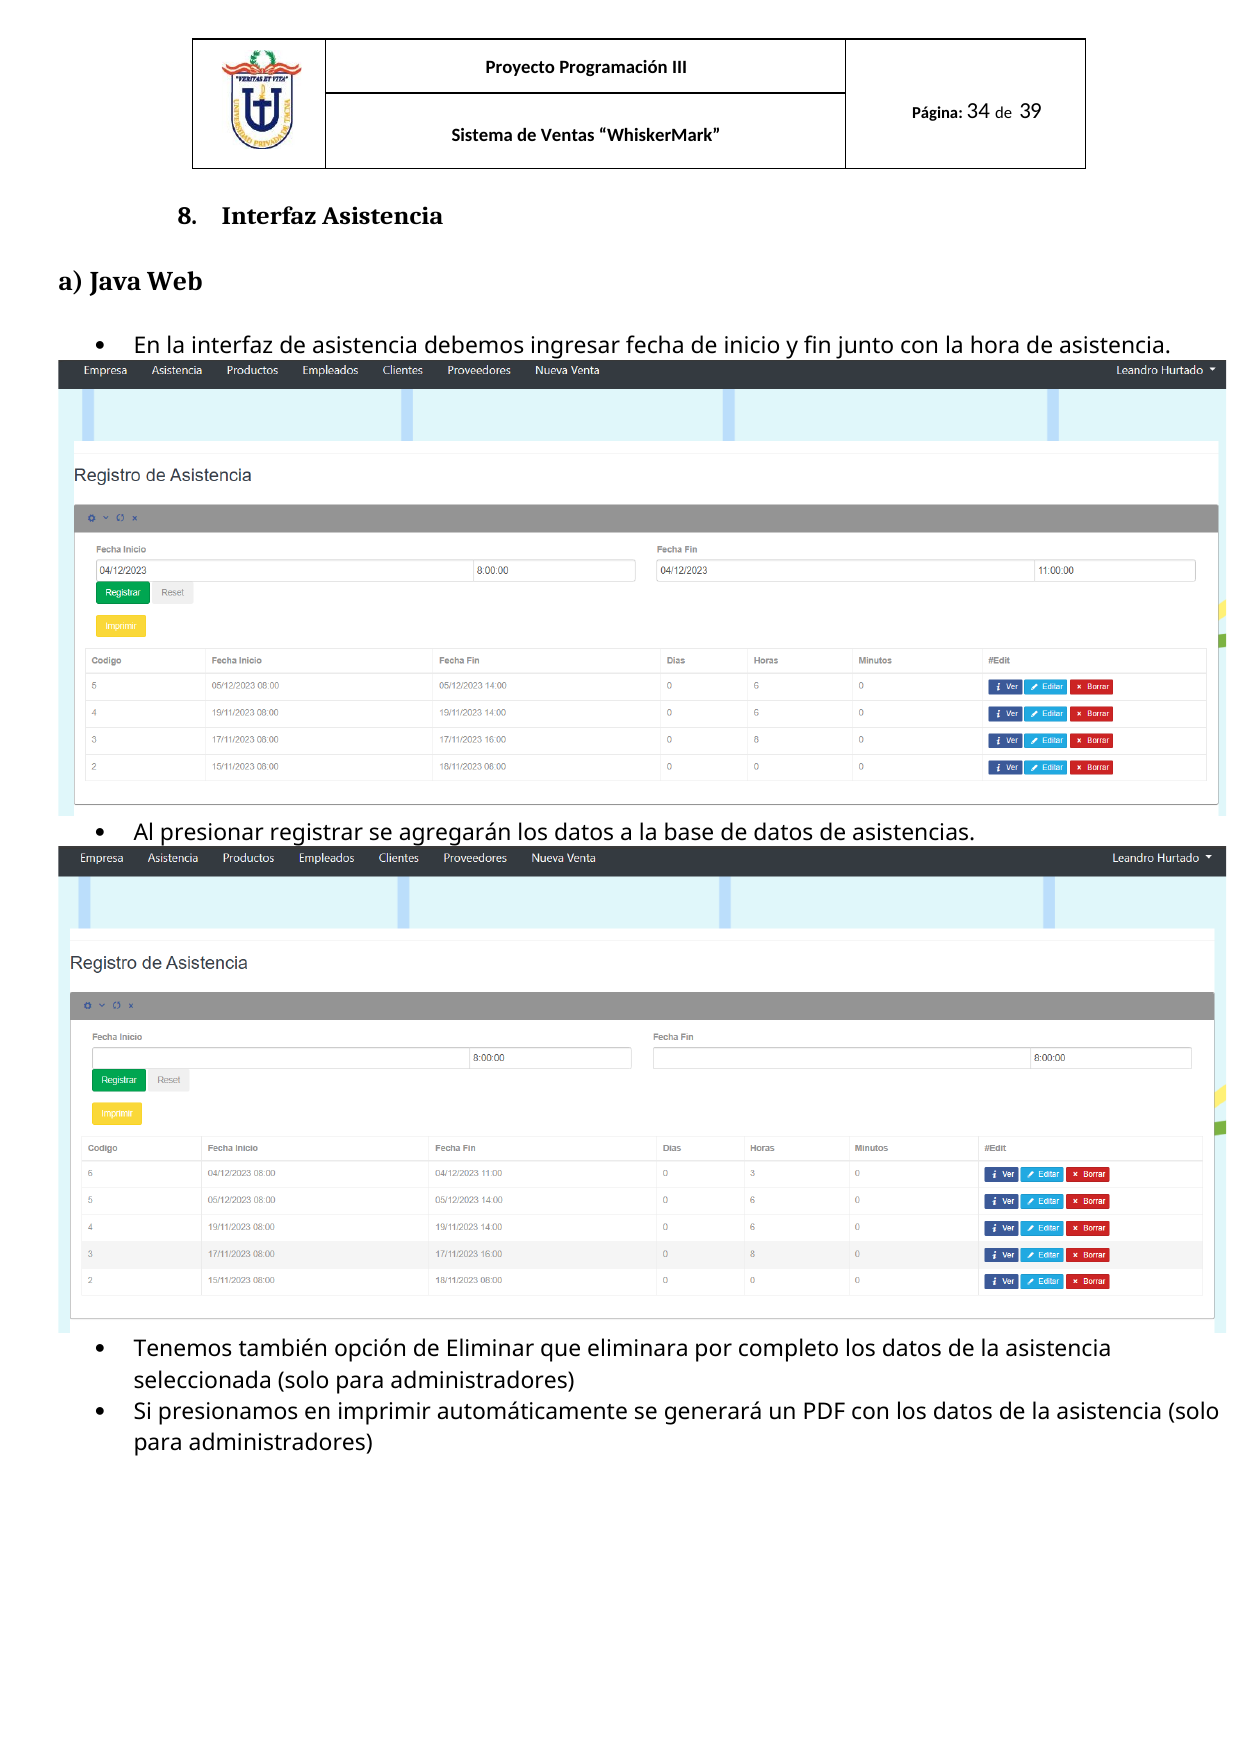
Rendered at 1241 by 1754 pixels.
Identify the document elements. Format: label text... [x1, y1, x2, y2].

subtitle Interfaz Asistencia [177, 202, 1226, 231]
list Al presionar registrar se agregarán los datos a la base de datos de asistencias. [96, 816, 1226, 846]
picture [58, 846, 1227, 1333]
list Si presionamos en imprimir automáticamente se generará un PDF con los datos de la asistencia (solo para administradores) [96, 1395, 1226, 1457]
list En la interfaz de asistencia debemos ingresar fecha de inicio y fin junto con la hora de asistencia. [96, 329, 1226, 360]
picture [58, 360, 1227, 816]
list Tenemos también opción de Eliminar que eliminara por completo los datos de la asistencia seleccionada (solo para administradores) [96, 1333, 1226, 1395]
picture [221, 50, 302, 149]
subtitle a) Java Web [58, 266, 1226, 297]
